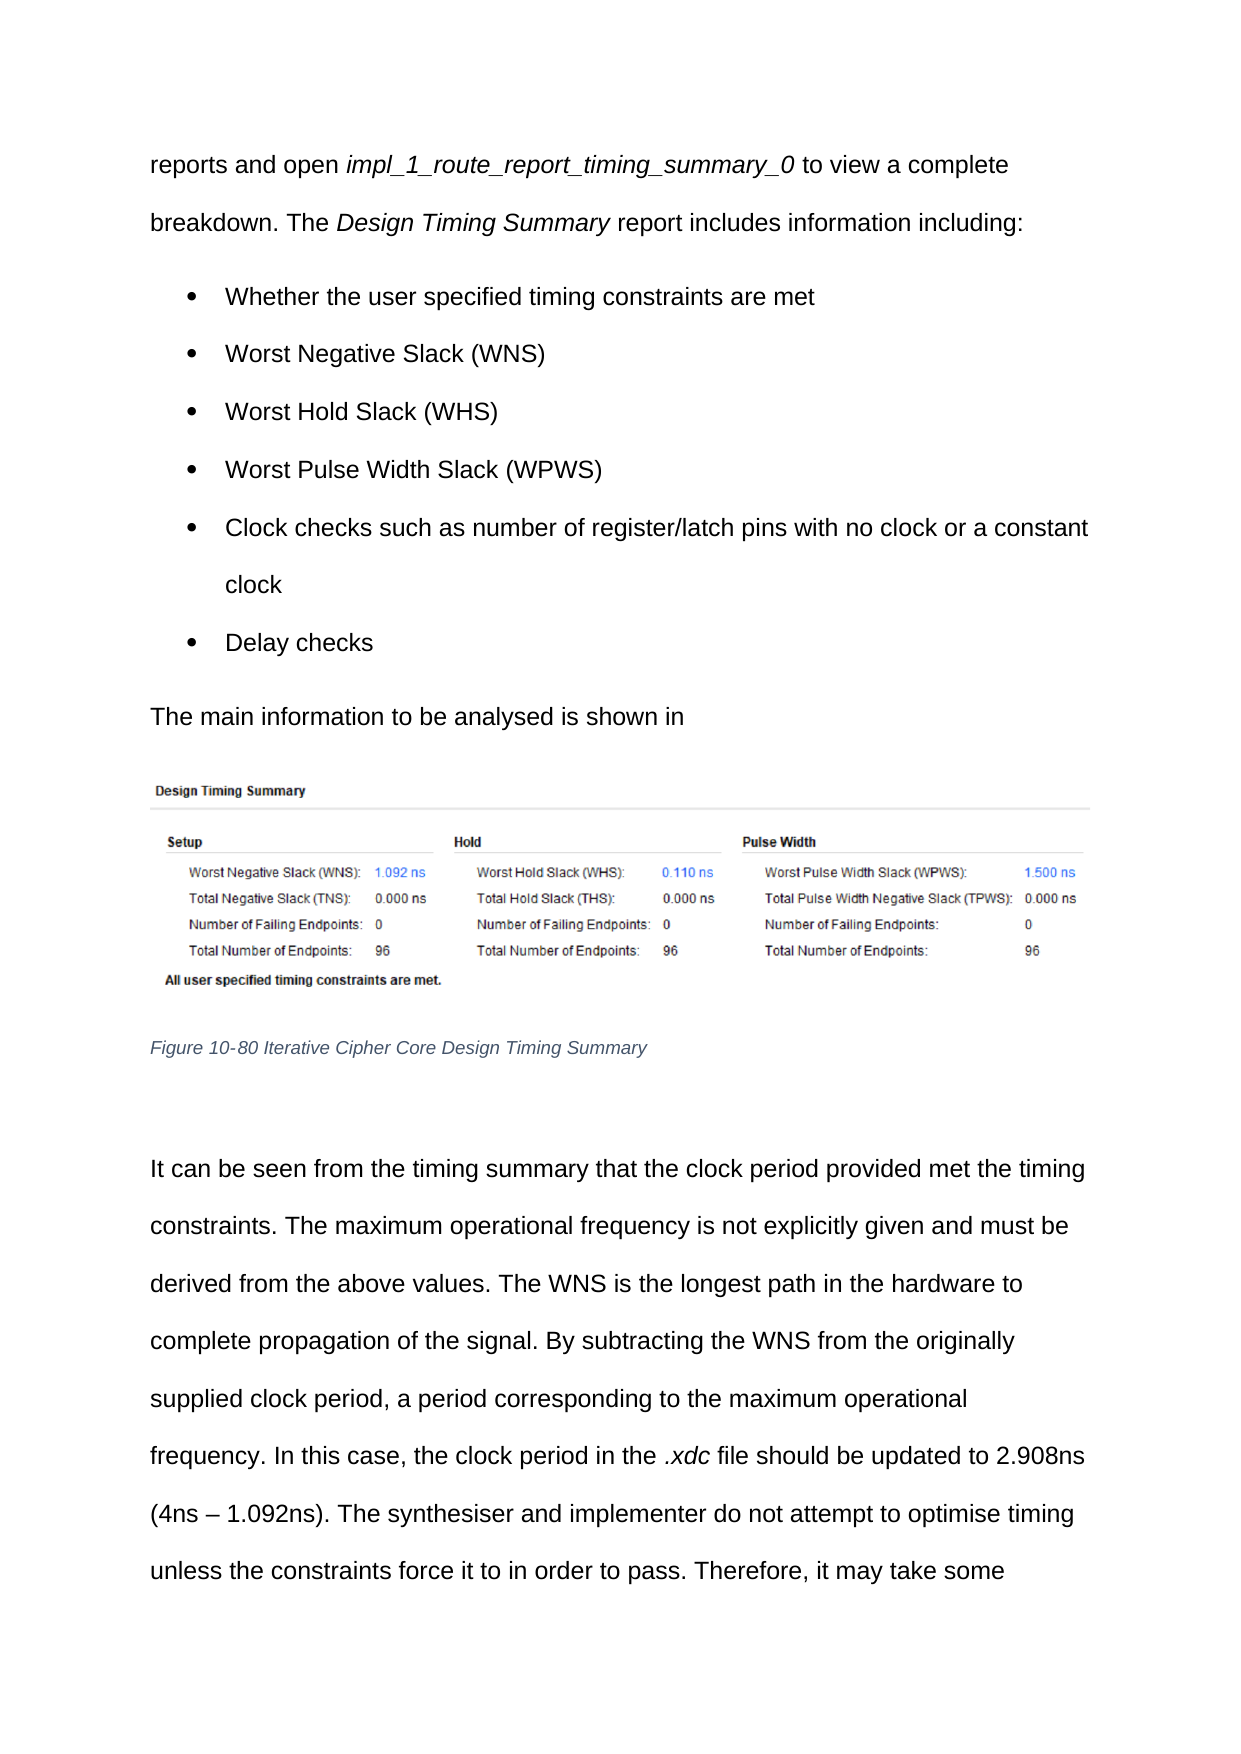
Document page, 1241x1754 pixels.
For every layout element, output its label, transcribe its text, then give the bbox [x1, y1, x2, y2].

list Delay checks [187, 628, 1090, 656]
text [150, 1154, 1090, 1585]
list Worst Hold Slack (WHS) [187, 397, 1090, 426]
list Clock checks such as number of register/latch pins with no clock or a constant clock [187, 512, 1090, 599]
text The main information to be analysed is shown in [150, 702, 1090, 731]
list Whether the user specified timing constraints are met [187, 282, 1090, 311]
picture [150, 776, 1091, 992]
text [150, 150, 1090, 236]
list Worst Negative Slack (WNS) [187, 339, 1090, 368]
list Worst Pulse Width Slack (WPWS) [187, 455, 1090, 484]
